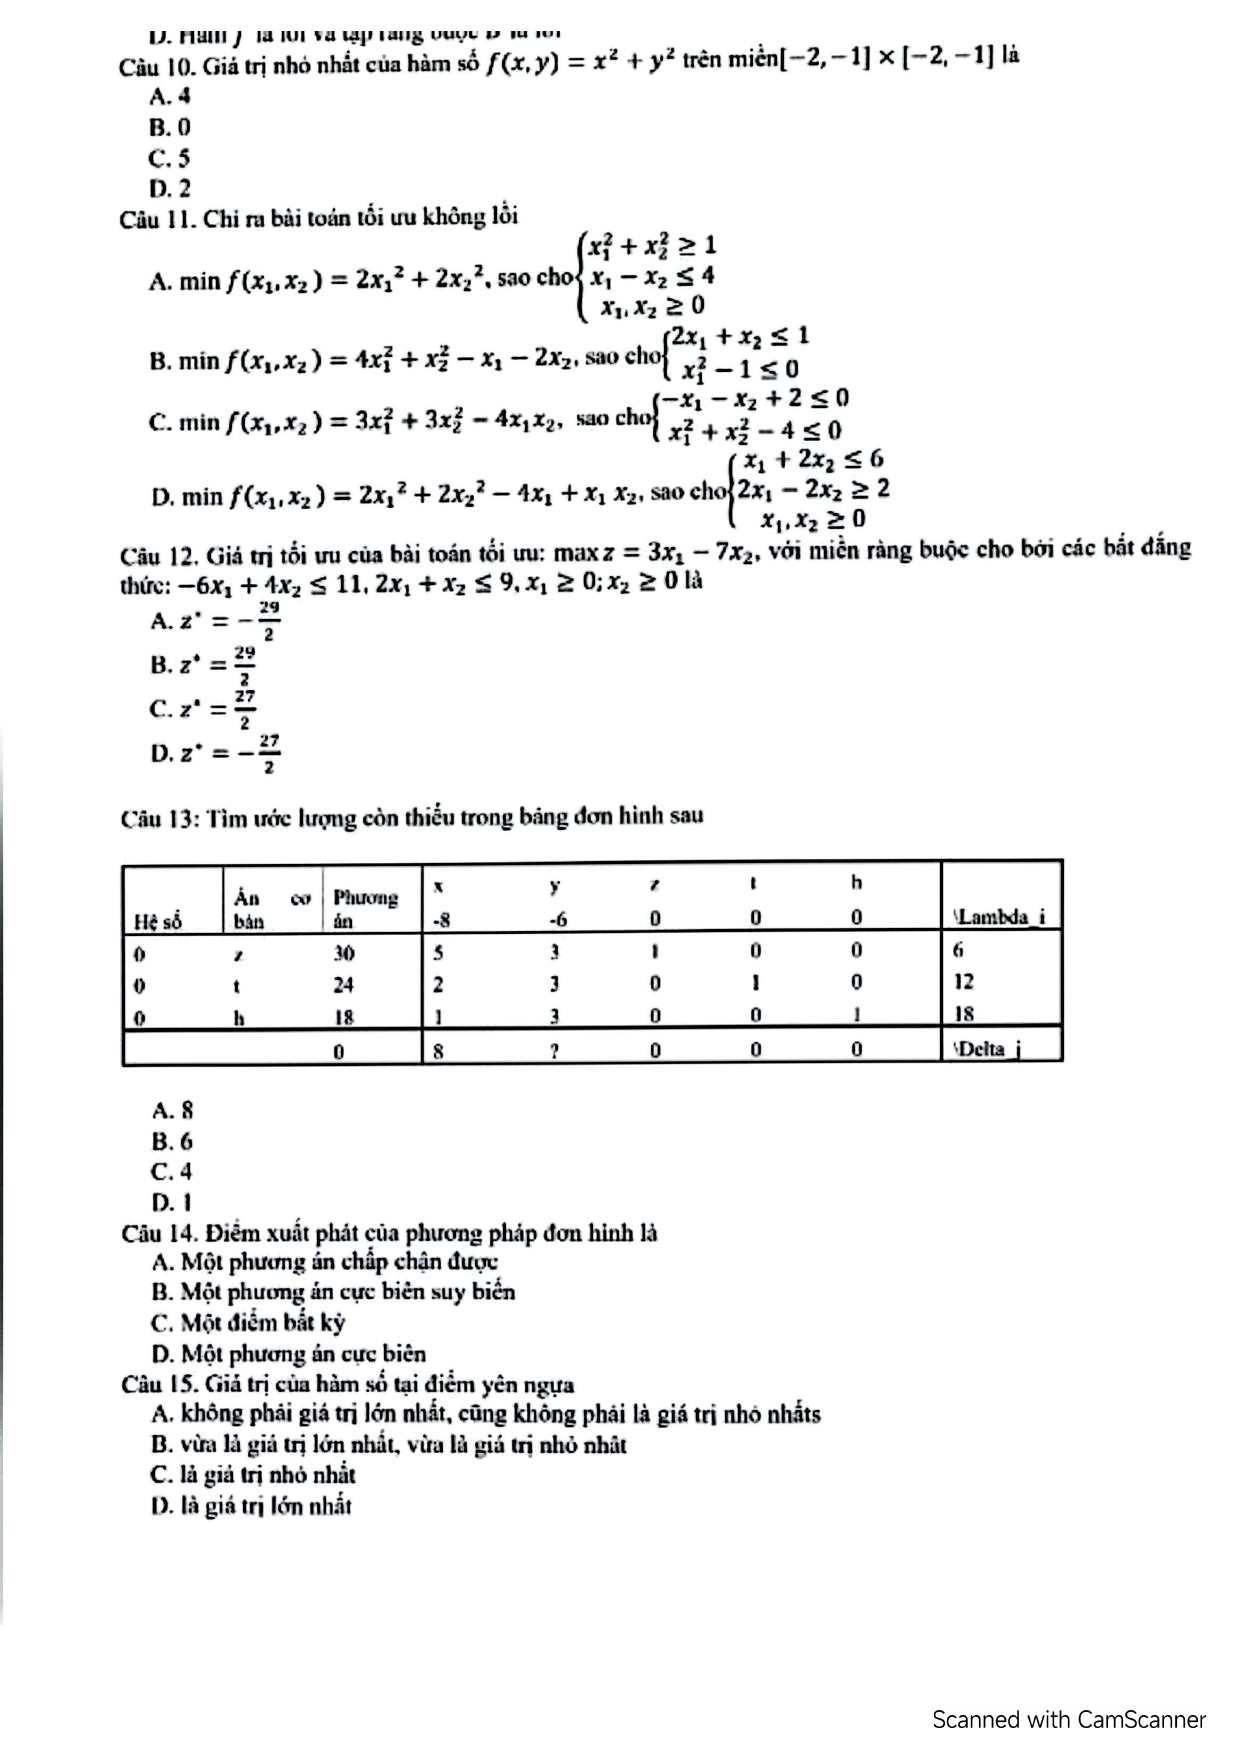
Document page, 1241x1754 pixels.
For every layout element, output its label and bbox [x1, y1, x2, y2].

picture [933, 1708, 1207, 1728]
picture [0, 31, 1195, 1625]
